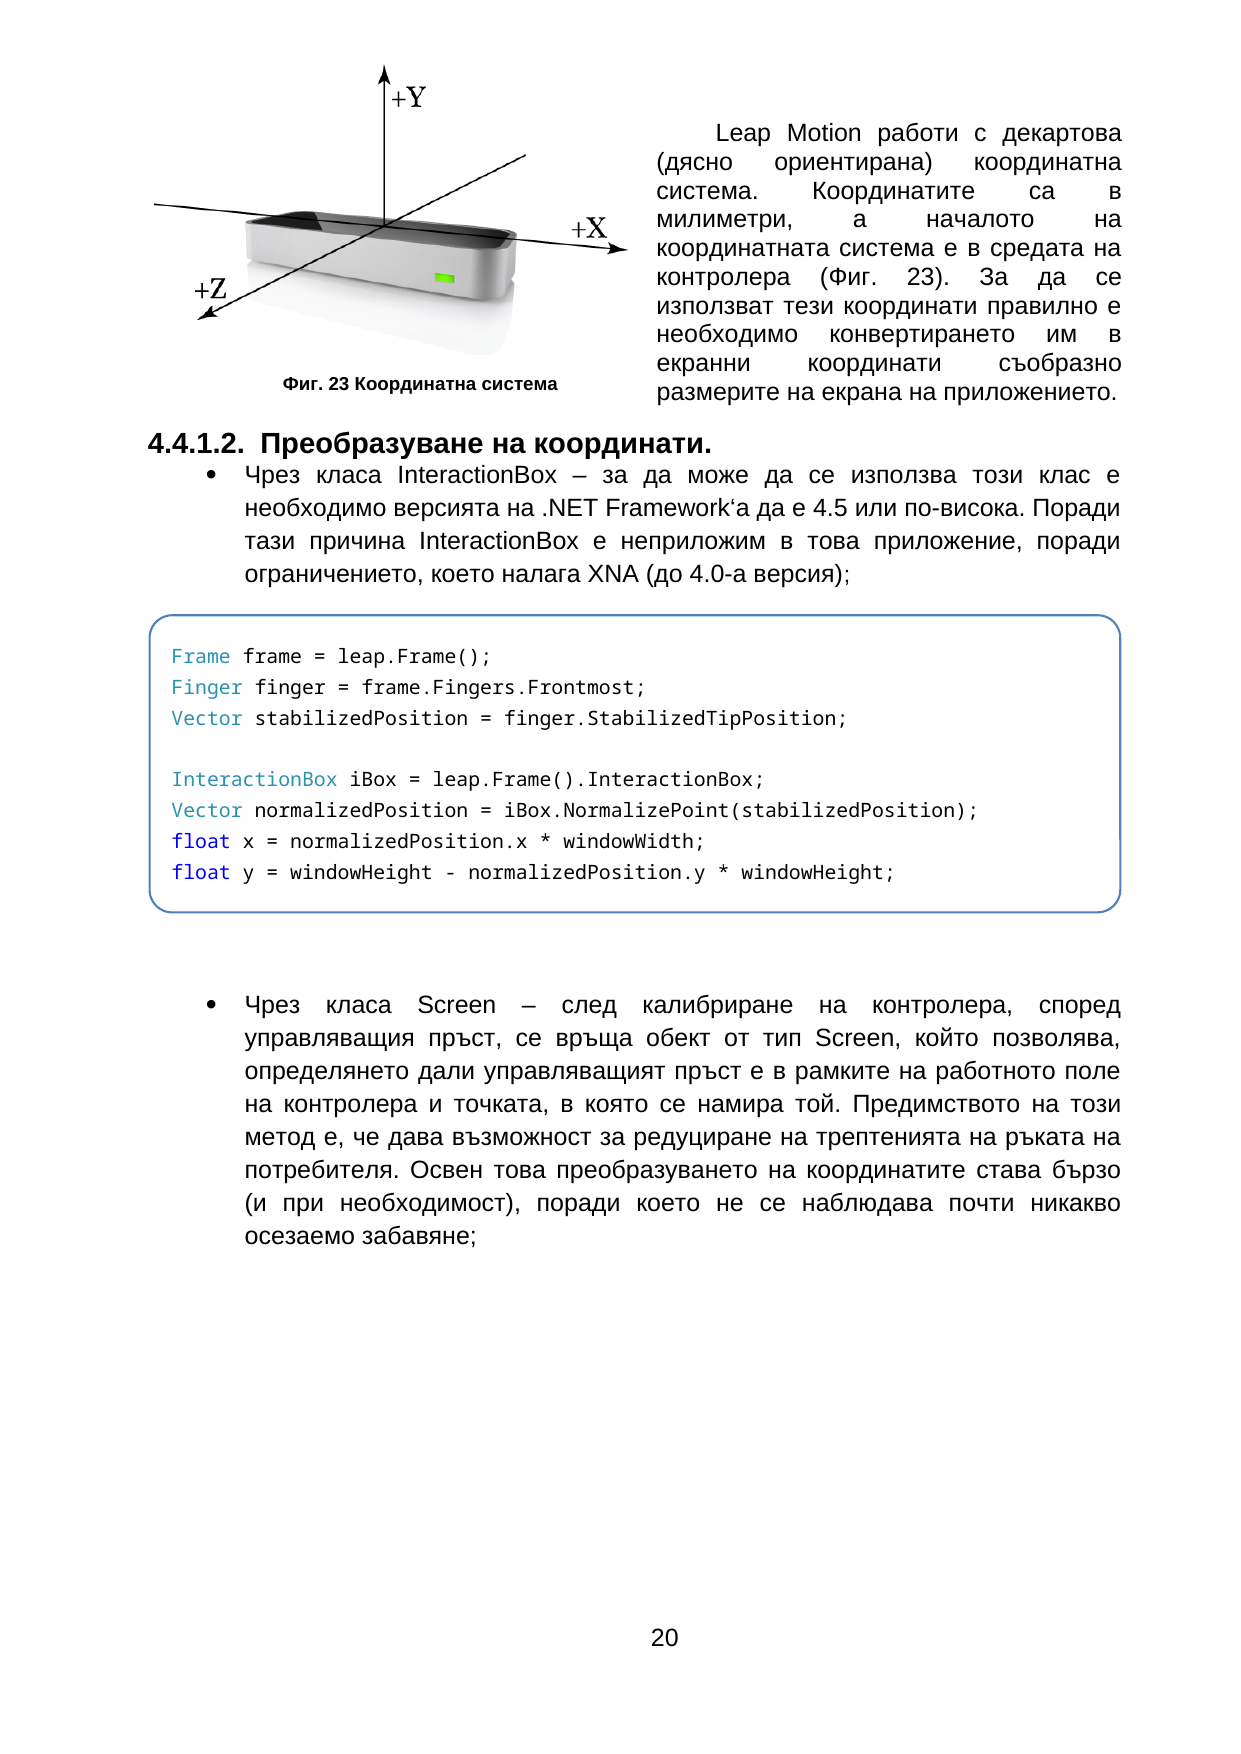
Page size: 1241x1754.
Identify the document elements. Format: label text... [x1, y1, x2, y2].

text Leap Motion работи с декартова (дясно ориентирана) координатна система. Координатите са в милиметри, а началото на координатната система е в средата на контролера (фиг. 23). За да се използват тези координати правилно е необходимо конвертирането им в екранни координати съобразно размерите на екрана на приложението. [148, 118, 1122, 406]
subtitle Преобразуване на координати. [148, 426, 1122, 460]
list Чрез класа Screen – след калибриране на контролера, според управляващия пръст, се връща обект от тип Screen, който позволява, определянето дали управляващият пръст е в рамките на работното поле на контролера и точката, в която се намира той. Предимството на този метод е, че дава възможност за редуциране на трептенията на ръката на потребителя. Освен това преобразуването на координатите става бързо (и при необходимост), поради което не се наблюдава почти никакво осезаемо забавяне; [207, 990, 1122, 1250]
list Чрез класа InteractionBox – за да може да се използва този клас е необходимо версията на .NET Framework‘а да е 4.5 или по-висока. Поради тази причина InteractionBox е неприложим в това приложение, поради ограничението, което налага XNA (до 4.0-а версия); [207, 460, 1122, 588]
picture [143, 57, 638, 364]
